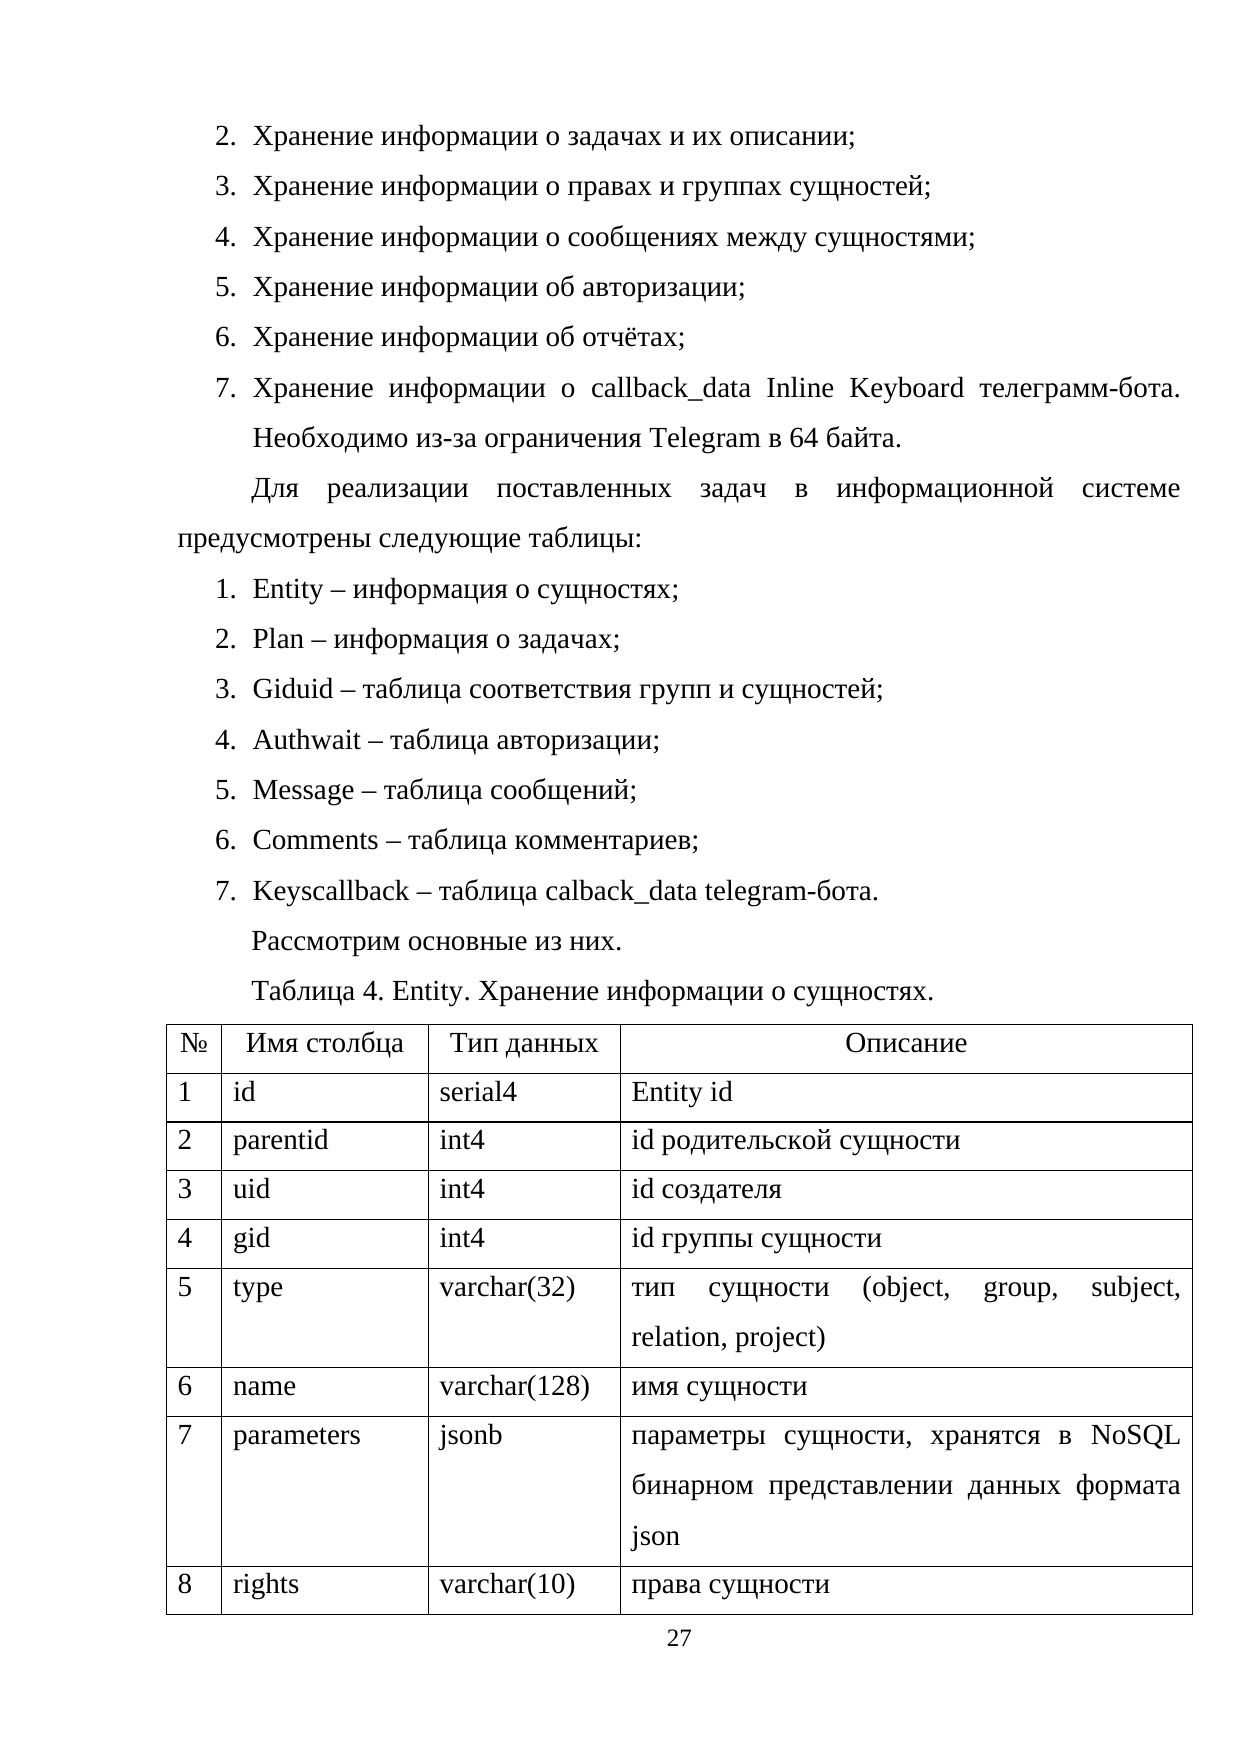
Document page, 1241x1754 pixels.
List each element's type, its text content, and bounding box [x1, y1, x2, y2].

table_cell varchar(32) [429, 1269, 620, 1367]
table_cell name [222, 1368, 428, 1416]
list Хранение информации об отчётах; [215, 319, 1181, 353]
table_cell 7 [167, 1417, 221, 1566]
table_cell Entity id [621, 1074, 1192, 1121]
table_cell varchar(10) [429, 1567, 620, 1614]
text Таблица 4. Entity. Хранение информации о сущностях. [177, 973, 1181, 1007]
table_cell rights [222, 1567, 428, 1614]
list Authwait – таблица авторизации; [215, 722, 1181, 755]
text Для реализации поставленных задач в информационной системе предусмотрены следующие таблицы: [177, 470, 1181, 554]
list Хранение информации об авторизации; [215, 269, 1181, 303]
table_cell 4 [167, 1220, 221, 1268]
table_cell int4 [429, 1220, 620, 1268]
table_cell type [222, 1269, 428, 1367]
table_cell parameters [222, 1417, 428, 1566]
table_cell 1 [167, 1074, 221, 1121]
table_cell serial4 [429, 1074, 620, 1121]
table_cell имя сущности [621, 1368, 1192, 1416]
table_cell id создателя [621, 1171, 1192, 1219]
table_cell parentid [222, 1123, 428, 1170]
text Рассмотрим основные из них. [177, 923, 1181, 957]
table_cell тип сущности (object, group, subject, relation, project) [621, 1269, 1192, 1367]
table_cell int4 [429, 1171, 620, 1219]
table_cell jsonb [429, 1417, 620, 1566]
table_cell id группы сущности [621, 1220, 1192, 1268]
table_cell id [222, 1074, 428, 1121]
table_header Тип данных [429, 1025, 620, 1073]
list Keyscallback – таблица calback_data telegram-бота. [215, 873, 1181, 906]
table_cell права сущности [621, 1567, 1192, 1614]
table_cell 2 [167, 1123, 221, 1170]
list Хранение информации о сообщениях между сущностями; [215, 219, 1181, 252]
list Хранение информации о callback_data Inline Keyboard телеграмм-бота. Необходимо из-за ограничения Telegram в 64 байта. [215, 370, 1181, 453]
list Хранение информации о правах и группах сущностей; [215, 168, 1181, 202]
table_cell 3 [167, 1171, 221, 1219]
table_cell id родительской сущности [621, 1123, 1192, 1170]
list Giduid – таблица соответствия групп и сущностей; [215, 672, 1181, 705]
table_header № [167, 1025, 221, 1073]
table_cell gid [222, 1220, 428, 1268]
table_header Описание [621, 1025, 1192, 1073]
table_cell 5 [167, 1269, 221, 1367]
list Message – таблица сообщений; [215, 772, 1181, 806]
table_cell varchar(128) [429, 1368, 620, 1416]
table_cell int4 [429, 1123, 620, 1170]
table_cell параметры сущности, хранятся в NoSQL бинарном представлении данных формата json [621, 1417, 1192, 1566]
table_cell uid [222, 1171, 428, 1219]
list Entity – информация о сущностях; [215, 571, 1181, 604]
list Хранение информации о задачах и их описании; [215, 118, 1181, 152]
table_cell 8 [167, 1567, 221, 1614]
table_header Имя столбца [222, 1025, 428, 1073]
list Comments – таблица комментариев; [215, 822, 1181, 856]
list Plan – информация о задачах; [215, 621, 1181, 655]
table_cell 6 [167, 1368, 221, 1416]
